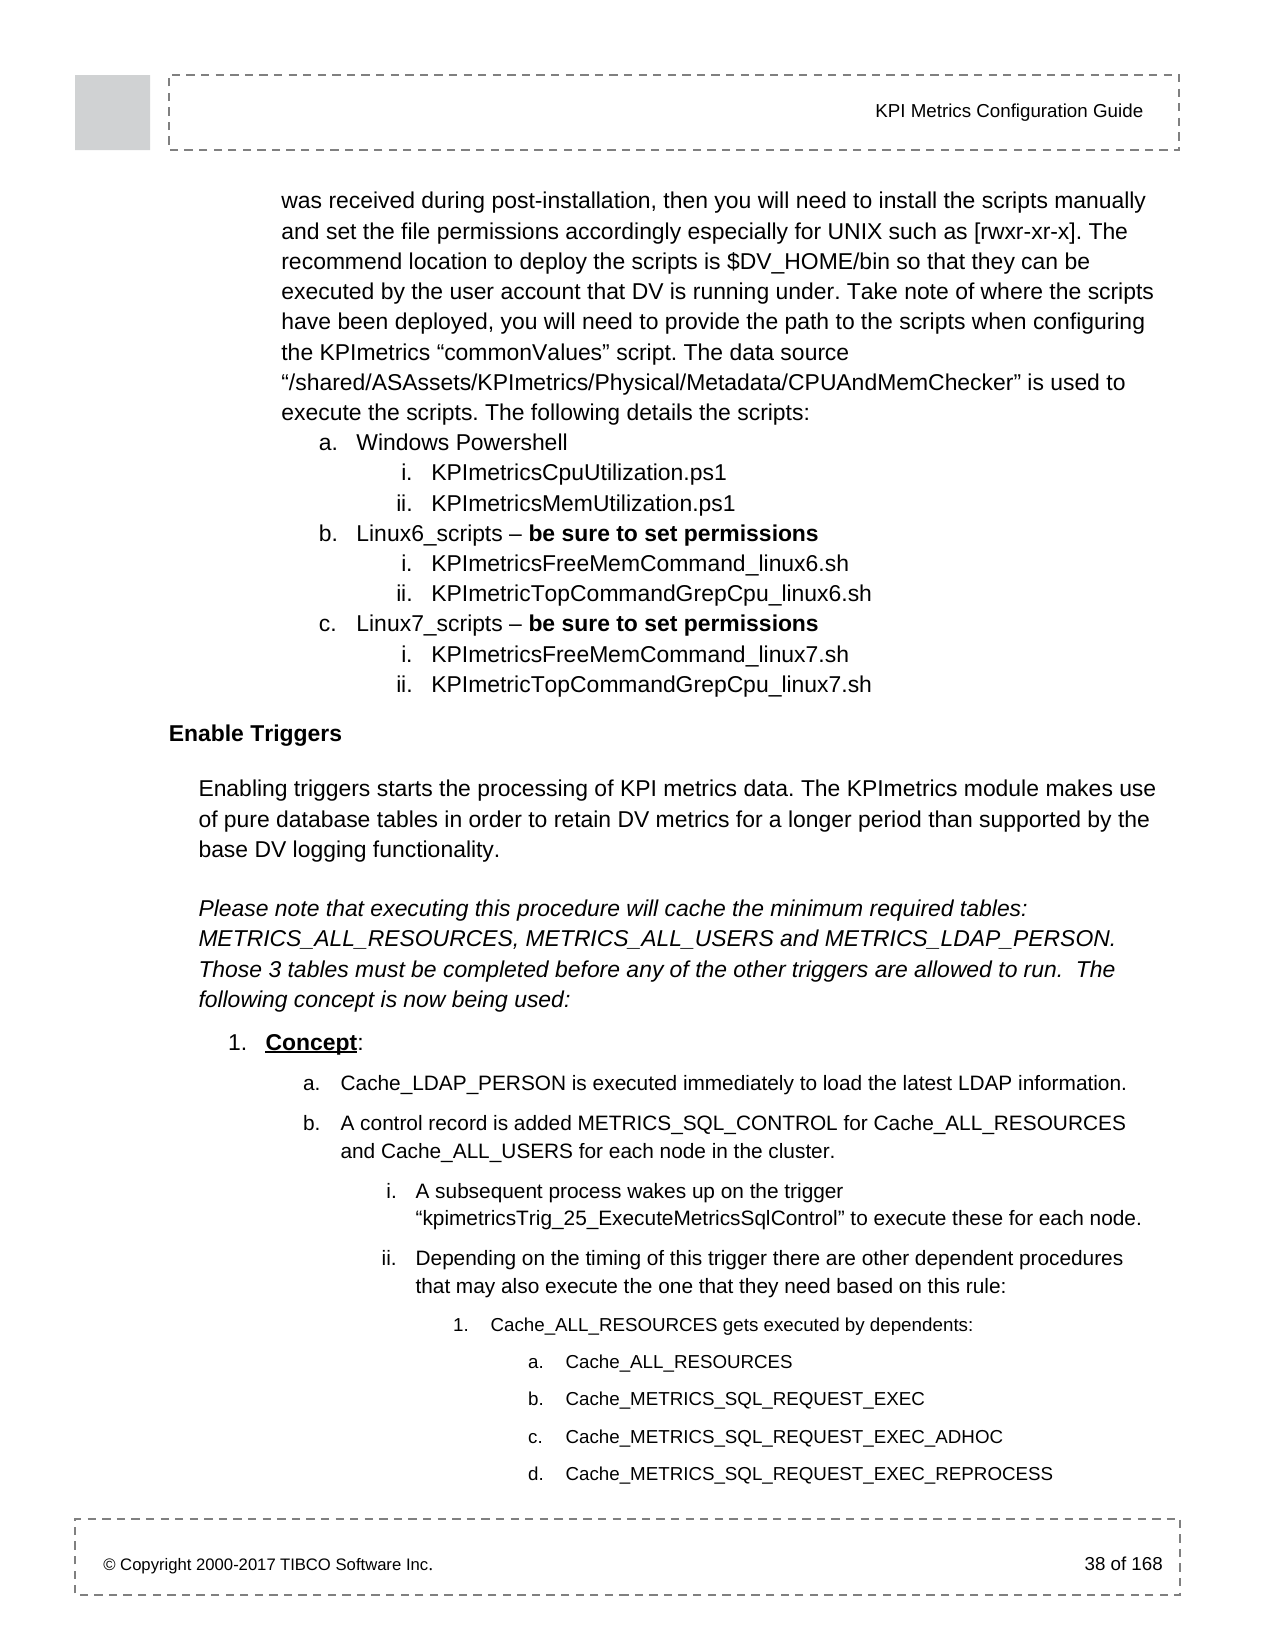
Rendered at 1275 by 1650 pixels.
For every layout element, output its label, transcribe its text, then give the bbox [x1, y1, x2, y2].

list Cache_ALL_RESOURCES gets executed by dependents: [453, 1314, 1162, 1335]
list KPImetricsFreeMemCommand_linux6.sh [412, 550, 1162, 576]
list Cache_METRICS_SQL_REQUEST_EXEC_ADHOC [528, 1426, 1162, 1447]
list Cache_ALL_RESOURCES [528, 1351, 1162, 1372]
text Please note that executing this procedure will cache the minimum required tables: METRICS_ALL_RESOURCES, METRICS_ALL_USERS and METRICS_LDAP_PERSON. Those 3 tables must be completed before any of the other triggers are allowed to run. The following concept is now being used: [198, 895, 1162, 1012]
list Linux7_scripts – be sure to set permissions [319, 610, 1162, 637]
list KPImetricsFreeMemCommand_linux7.sh [412, 641, 1162, 667]
list A subsequent process wakes up on the trigger “kpimetricsTrig_25_ExecuteMetricsSqlControl” to execute these for each node. [397, 1179, 1162, 1230]
list Concept: [228, 1028, 1162, 1055]
list A control record is added METRICS_SQL_CONTROL for Cache_ALL_RESOURCES and Cache_ALL_USERS for each node in the cluster. [303, 1111, 1162, 1163]
text Enabling triggers starts the processing of KPI metrics data. The KPImetrics module makes use of pure database tables in order to retain DV metrics for a longer period than supported by the base DV logging functionality. [198, 775, 1162, 862]
list Cache_METRICS_SQL_REQUEST_EXEC [528, 1388, 1162, 1410]
list Cache_METRICS_SQL_REQUEST_EXEC_REPROCESS [528, 1463, 1162, 1484]
subtitle Enable Triggers [169, 720, 1162, 746]
list KPImetricTopCommandGrepCpu_linux6.sh [412, 580, 1162, 607]
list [244, 187, 1162, 425]
list KPImetricsMemUtilization.ps1 [412, 489, 1162, 516]
list Cache_LDAP_PERSON is executed immediately to load the latest LDAP information. [303, 1071, 1162, 1095]
list Linux6_scripts – be sure to set permissions [319, 520, 1162, 546]
list KPImetricsCpuUtilization.ps1 [412, 459, 1162, 486]
list Windows Powershell [319, 429, 1162, 456]
list Depending on the timing of this trigger there are other dependent procedures that may also execute the one that they need based on this rule: [397, 1246, 1162, 1298]
list KPImetricTopCommandGrepCpu_linux7.sh [412, 671, 1162, 697]
